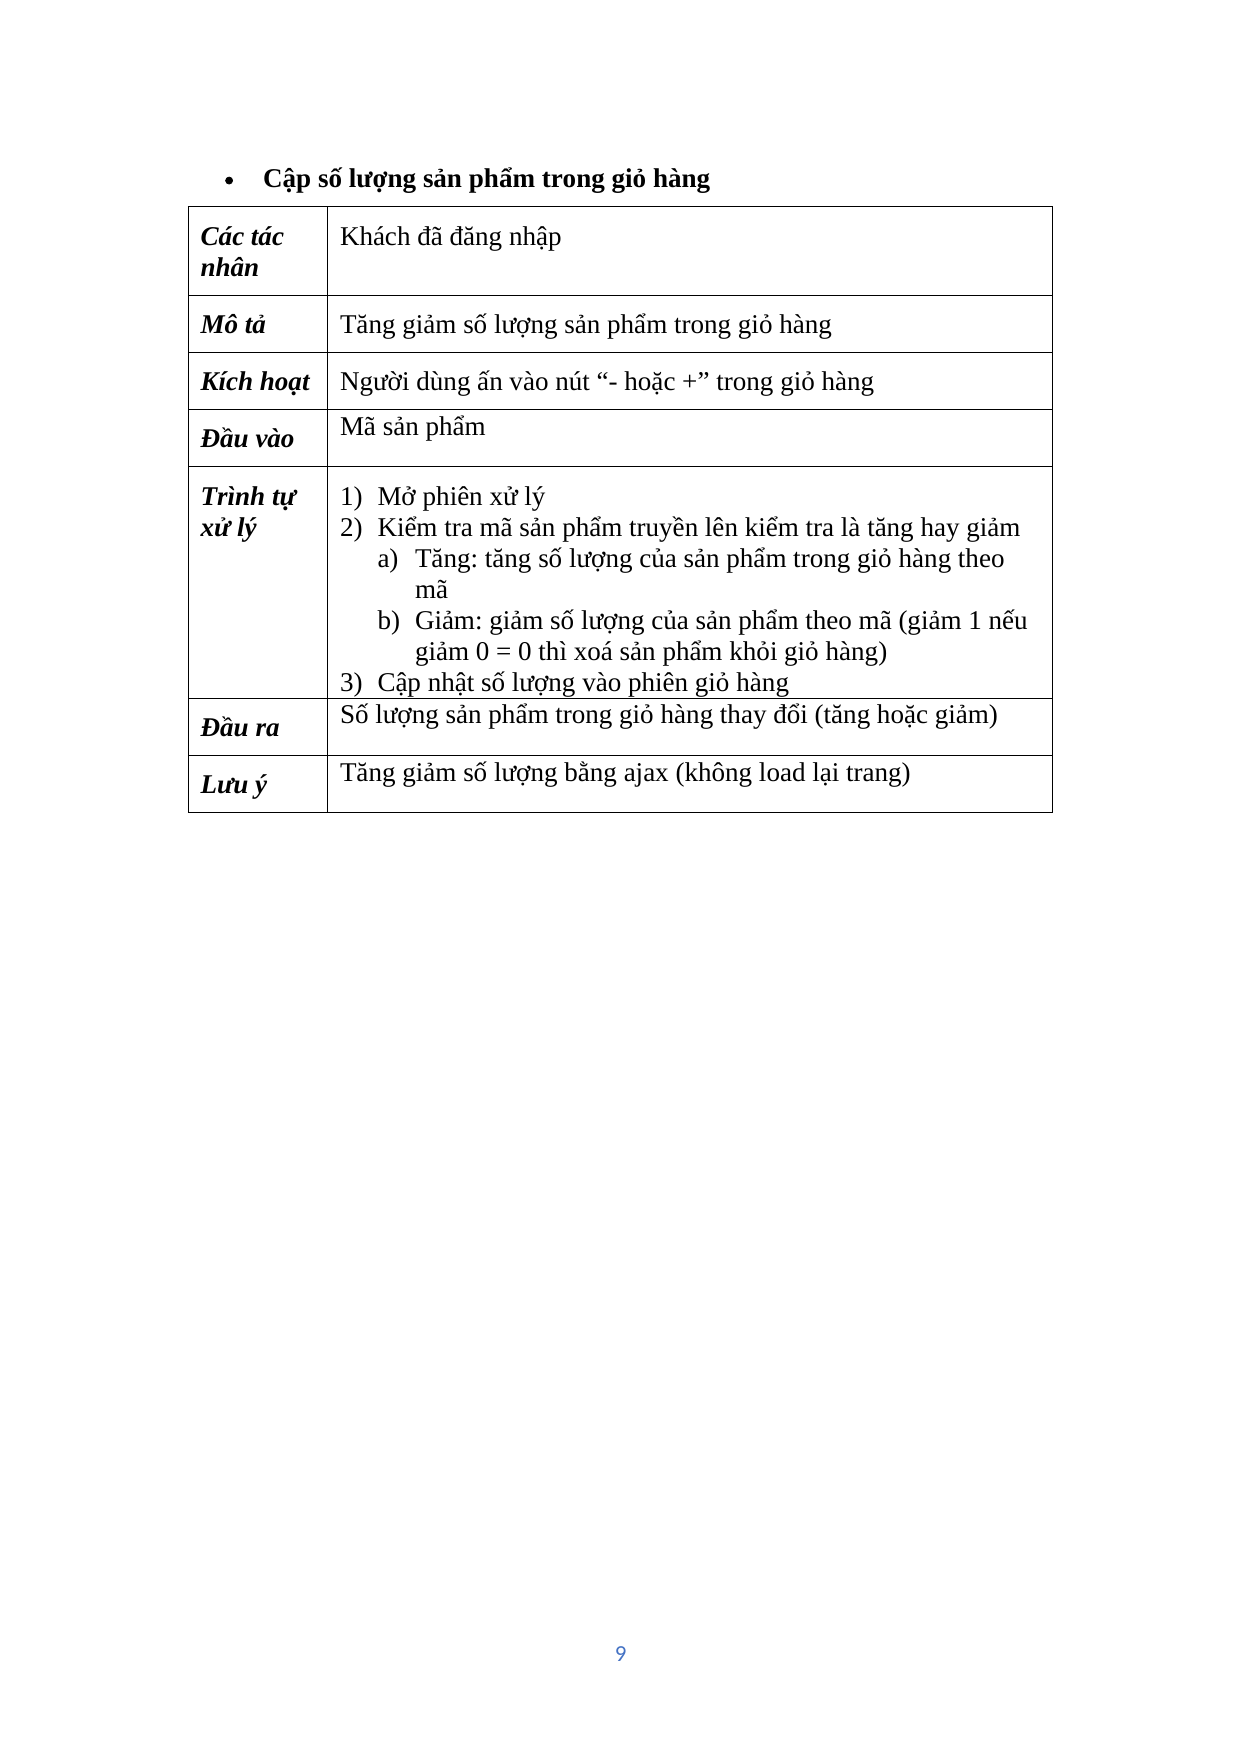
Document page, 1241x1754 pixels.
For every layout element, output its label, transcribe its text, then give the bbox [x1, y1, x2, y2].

table_cell Trình tự xử lý [189, 467, 327, 698]
table_cell Đầu vào [189, 410, 327, 466]
table_cell Mở phiên xử lý Kiểm tra mã sản phẩm truyền lên kiểm tra là tăng hay giảm Tăng: tăng số lượng của sản phẩm trong giỏ hàng theo mã Giảm: giảm số lượng của sản phẩm theo mã (giảm 1 nếu giảm 0 = 0 thì xoá sản phẩm khỏi giỏ hàng) Cập nhật số lượng vào phiên giỏ hàng [328, 467, 1052, 698]
table_cell Người dùng ấn vào nút “- hoặc +” trong giỏ hàng [328, 353, 1052, 409]
table_header Các tác nhân [189, 207, 327, 294]
table_cell Lưu ý [189, 756, 327, 812]
list Cập số lượng sản phẩm trong giỏ hàng [225, 162, 1053, 194]
table_cell Đầu ra [189, 699, 327, 755]
table_cell Mô tả [189, 296, 327, 352]
table_cell Mã sản phẩm [328, 410, 1052, 466]
table_cell Tăng giảm số lượng bằng ajax (không load lại trang) [328, 756, 1052, 812]
table_cell Kích hoạt [189, 353, 327, 409]
table_header Khách đã đăng nhập [328, 207, 1052, 294]
table_cell Tăng giảm số lượng sản phẩm trong giỏ hàng [328, 296, 1052, 352]
table_cell Số lượng sản phẩm trong giỏ hàng thay đổi (tăng hoặc giảm) [328, 699, 1052, 755]
